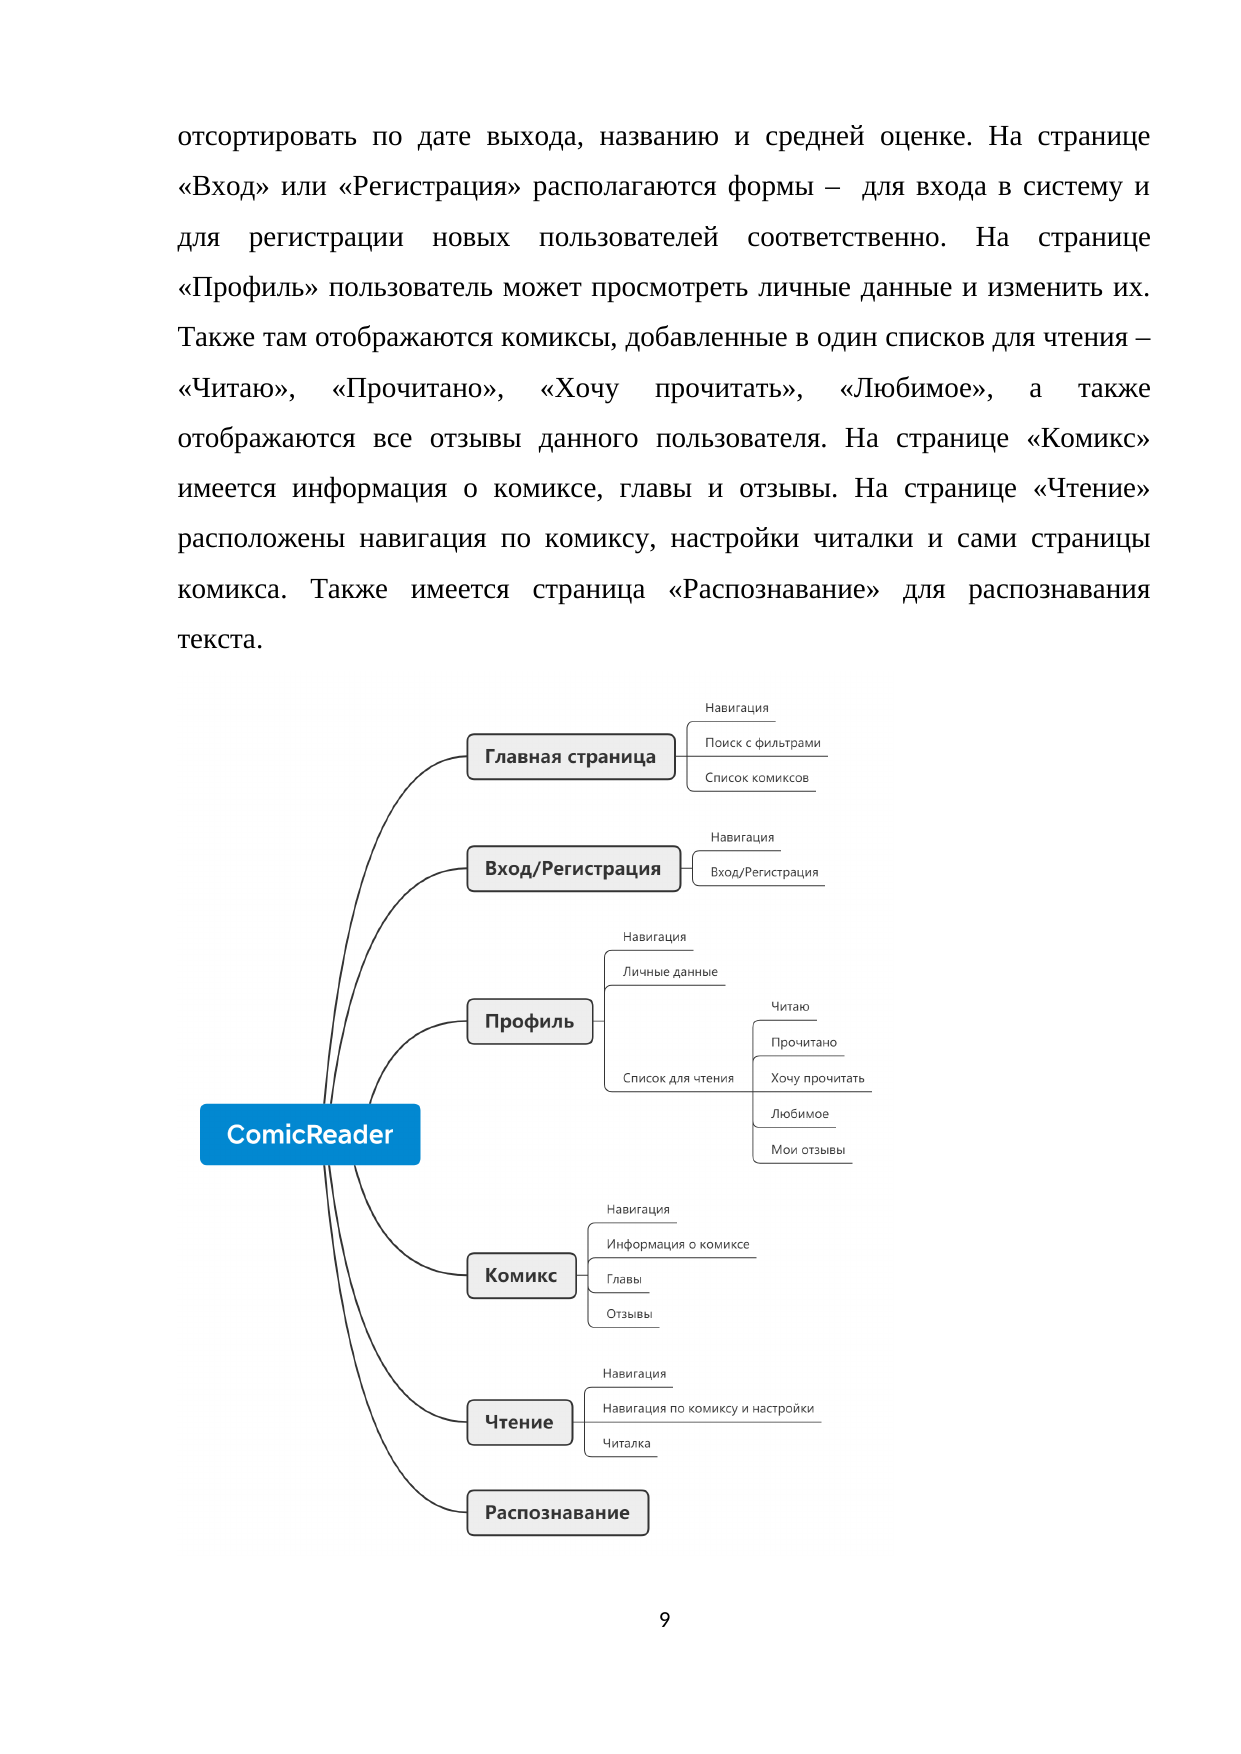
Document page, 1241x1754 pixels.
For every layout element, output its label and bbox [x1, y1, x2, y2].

text [177, 118, 1152, 655]
picture [177, 671, 894, 1556]
